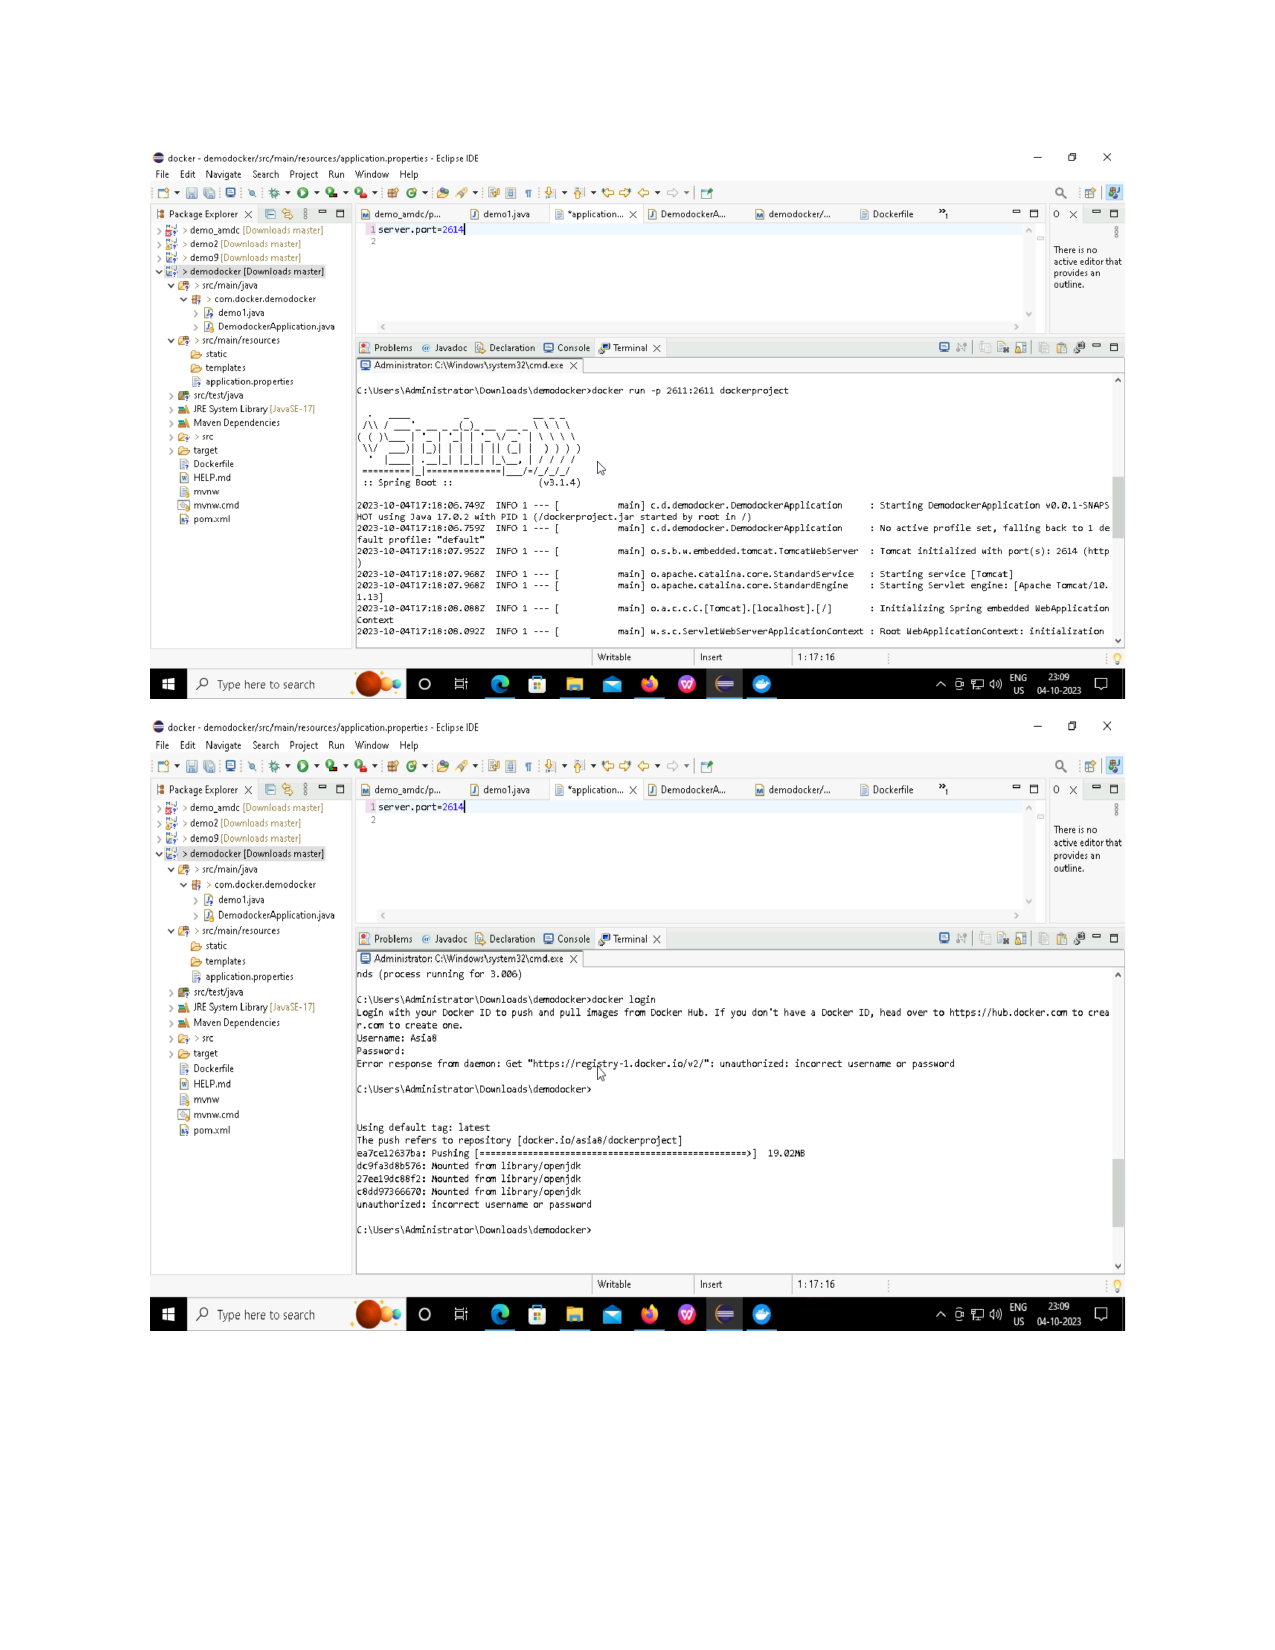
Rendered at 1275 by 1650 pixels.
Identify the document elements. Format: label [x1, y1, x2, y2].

picture [150, 150, 1125, 699]
picture [150, 717, 1125, 1331]
